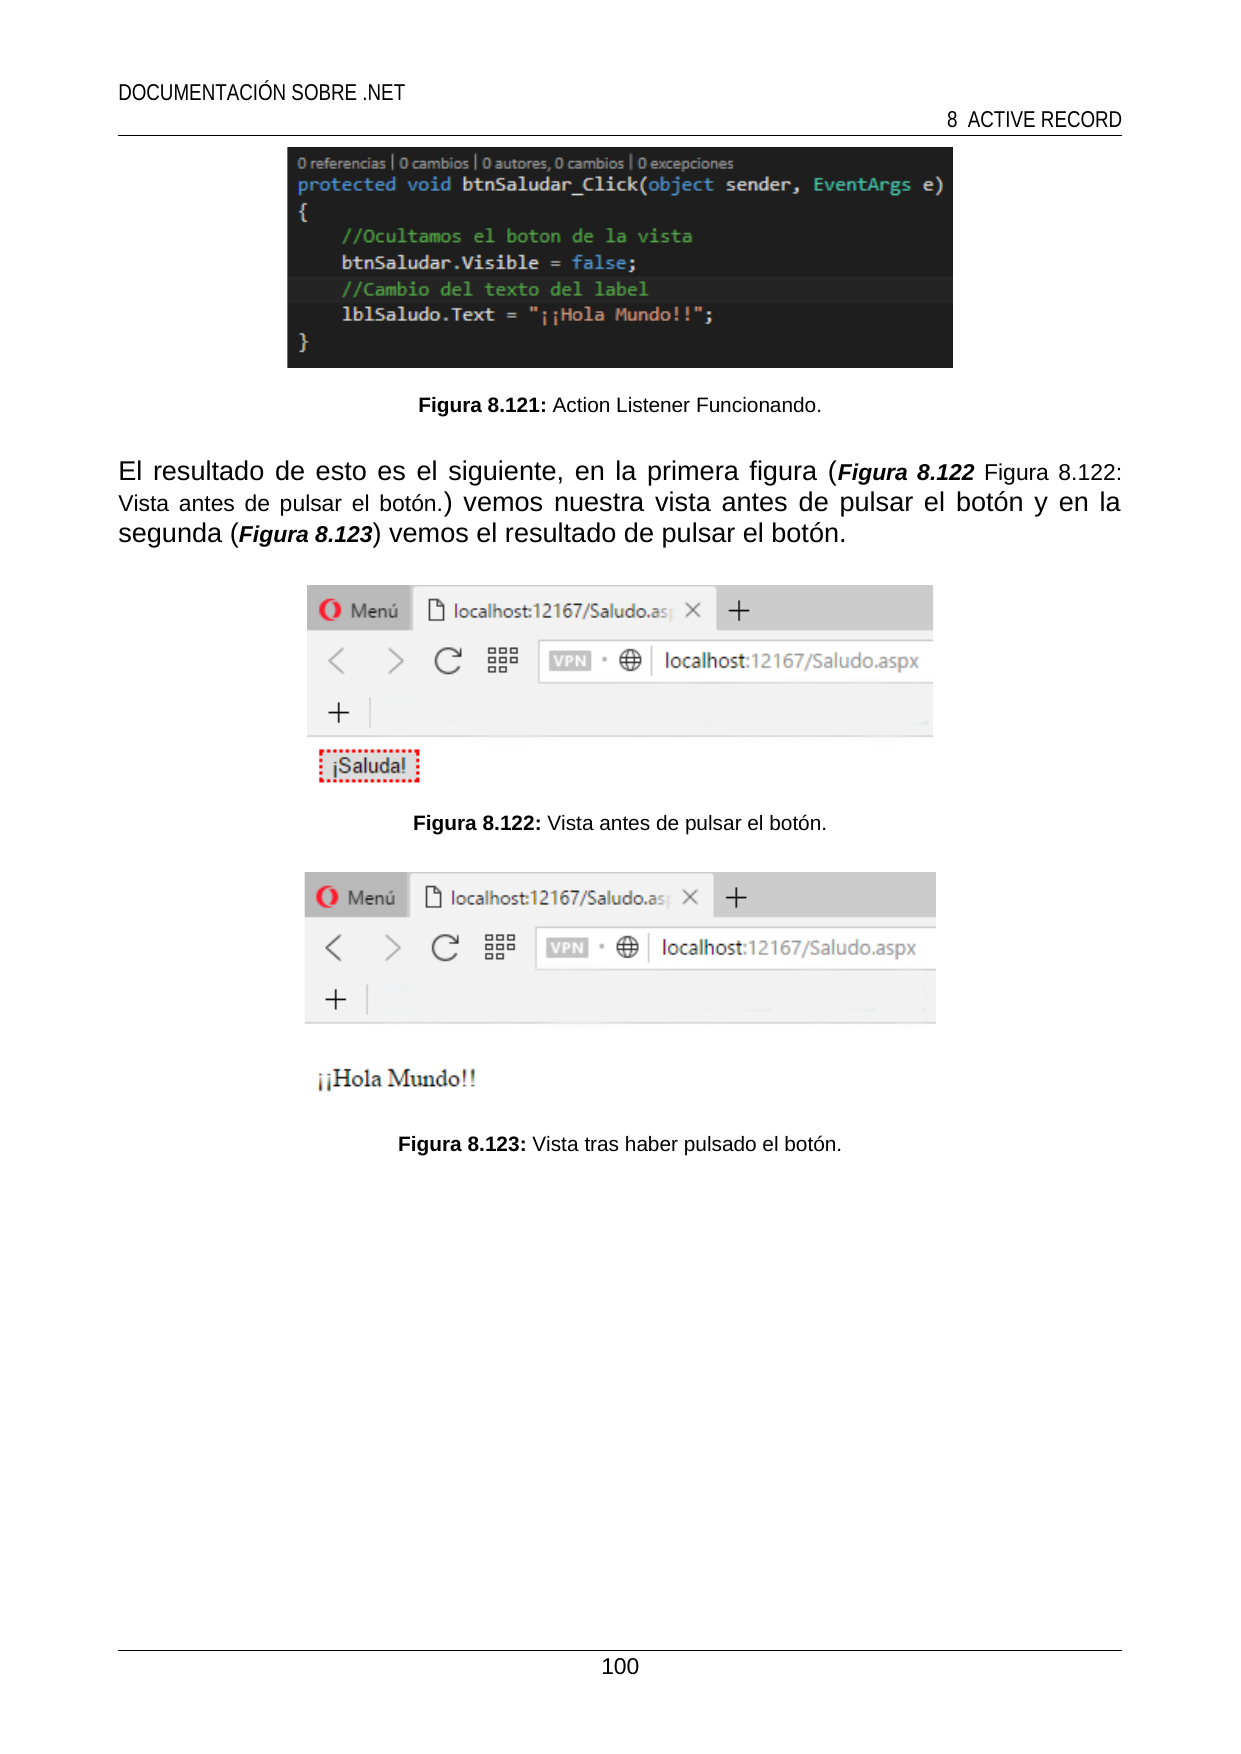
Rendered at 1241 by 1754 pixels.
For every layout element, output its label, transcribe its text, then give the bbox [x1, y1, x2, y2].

picture [304, 872, 936, 1107]
picture [287, 147, 953, 368]
picture [307, 585, 934, 811]
